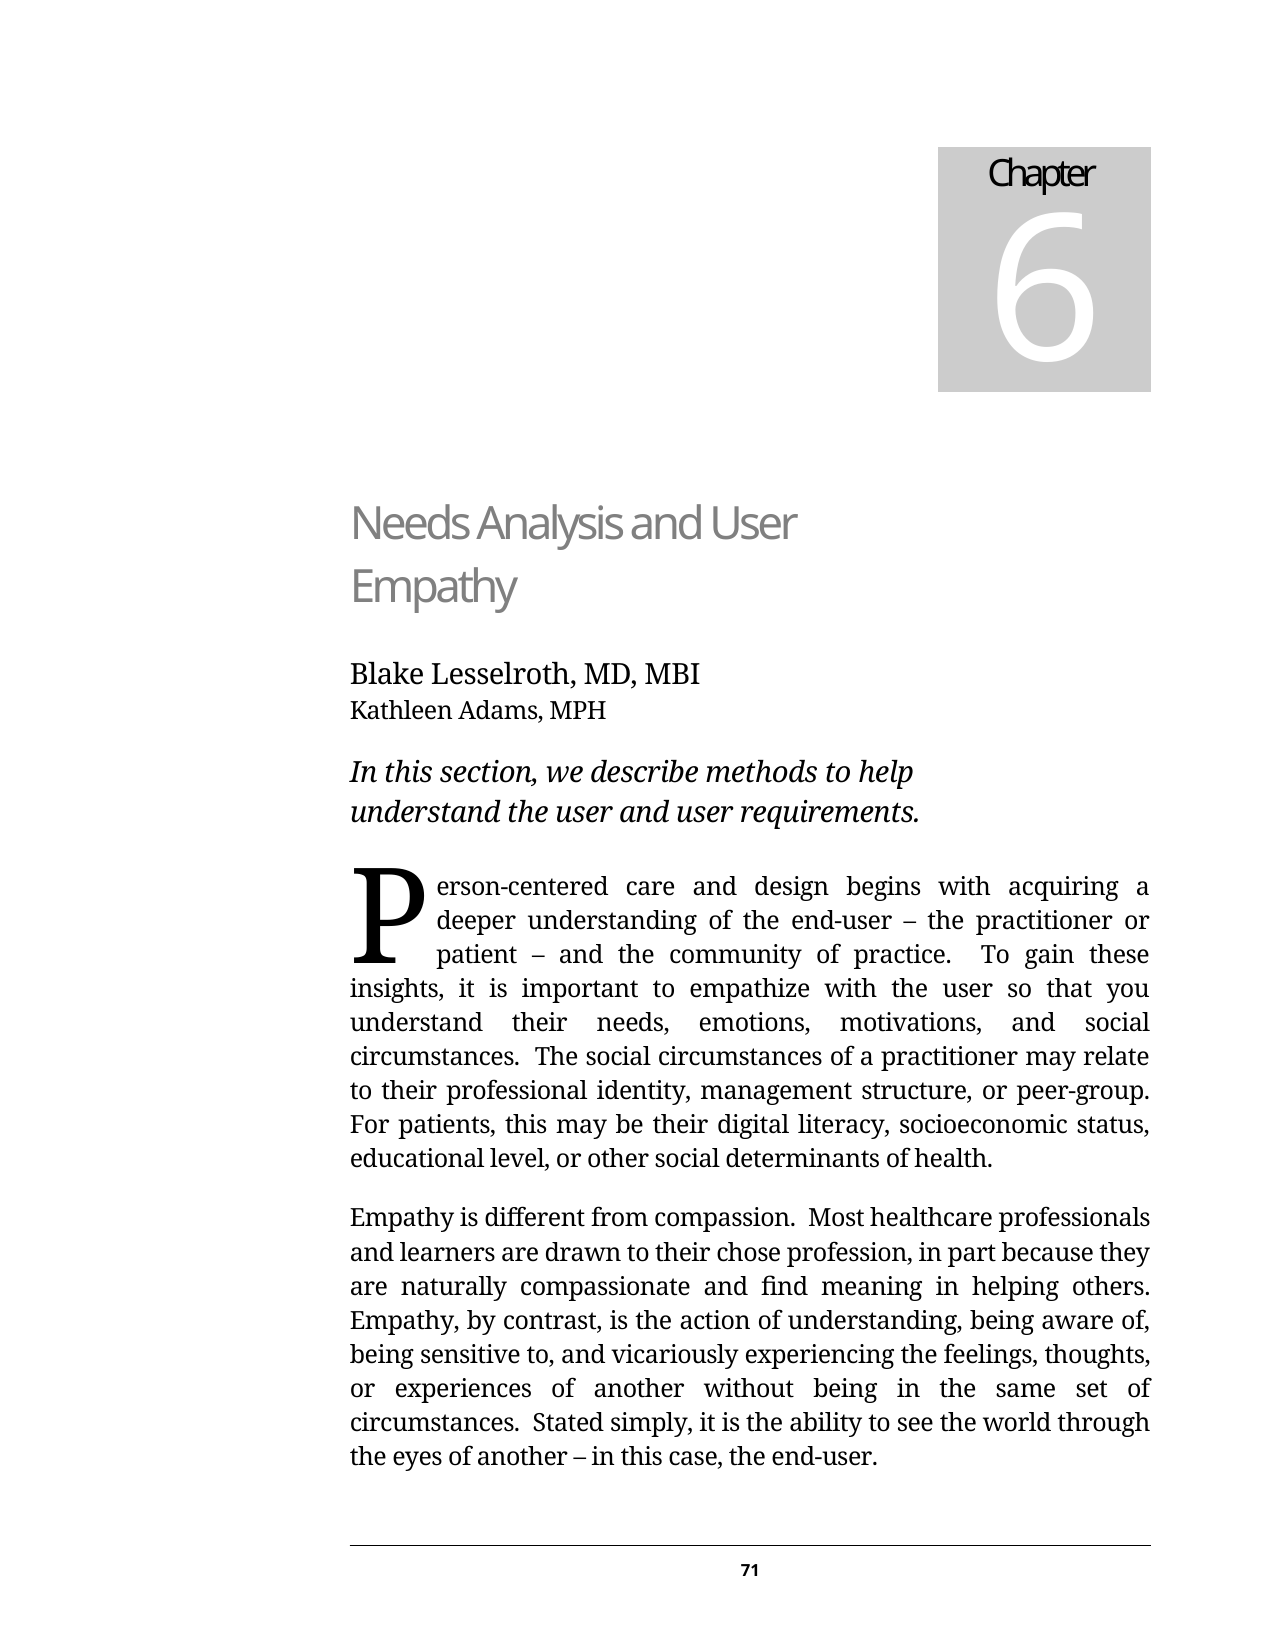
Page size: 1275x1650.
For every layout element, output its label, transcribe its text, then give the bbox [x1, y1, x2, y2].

subtitle Blake Lesselroth, MD, MBI [349, 653, 963, 693]
text Kathleen Adams, MPH [349, 693, 1151, 727]
text erson-centered care and design begins with acquiring a deeper understanding of the end-user – the practitioner or patient – and the community of practice. To gain these insights, it is important to empathize with the user so that you understand their needs, emotions, motivations, and social circumstances. The social circumstances of a practitioner may relate to their professional identity, management structure, or peer-group. For patients, this may be their digital literacy, socioeconomic status, educational level, or other social determinants of health. [349, 868, 1151, 1175]
subtitle In this section, we describe methods to help understand the user and user requirements. [349, 752, 963, 831]
title Needs Analysis and User Empathy [349, 491, 926, 615]
text Empathy is different from compassion. Most healthcare professionals and learners are drawn to their chose profession, in part because they are naturally compassionate and find meaning in helping others. Empathy, by contrast, is the action of understanding, being aware of, being sensitive to, and vicariously experiencing the feelings, thoughts, or experiences of another without being in the same set of circumstances. Stated simply, it is the ability to see the world through the eyes of another – in this case, the end-user. [349, 1200, 1151, 1473]
title Chapter [938, 147, 1151, 197]
text 6 [938, 230, 1151, 392]
